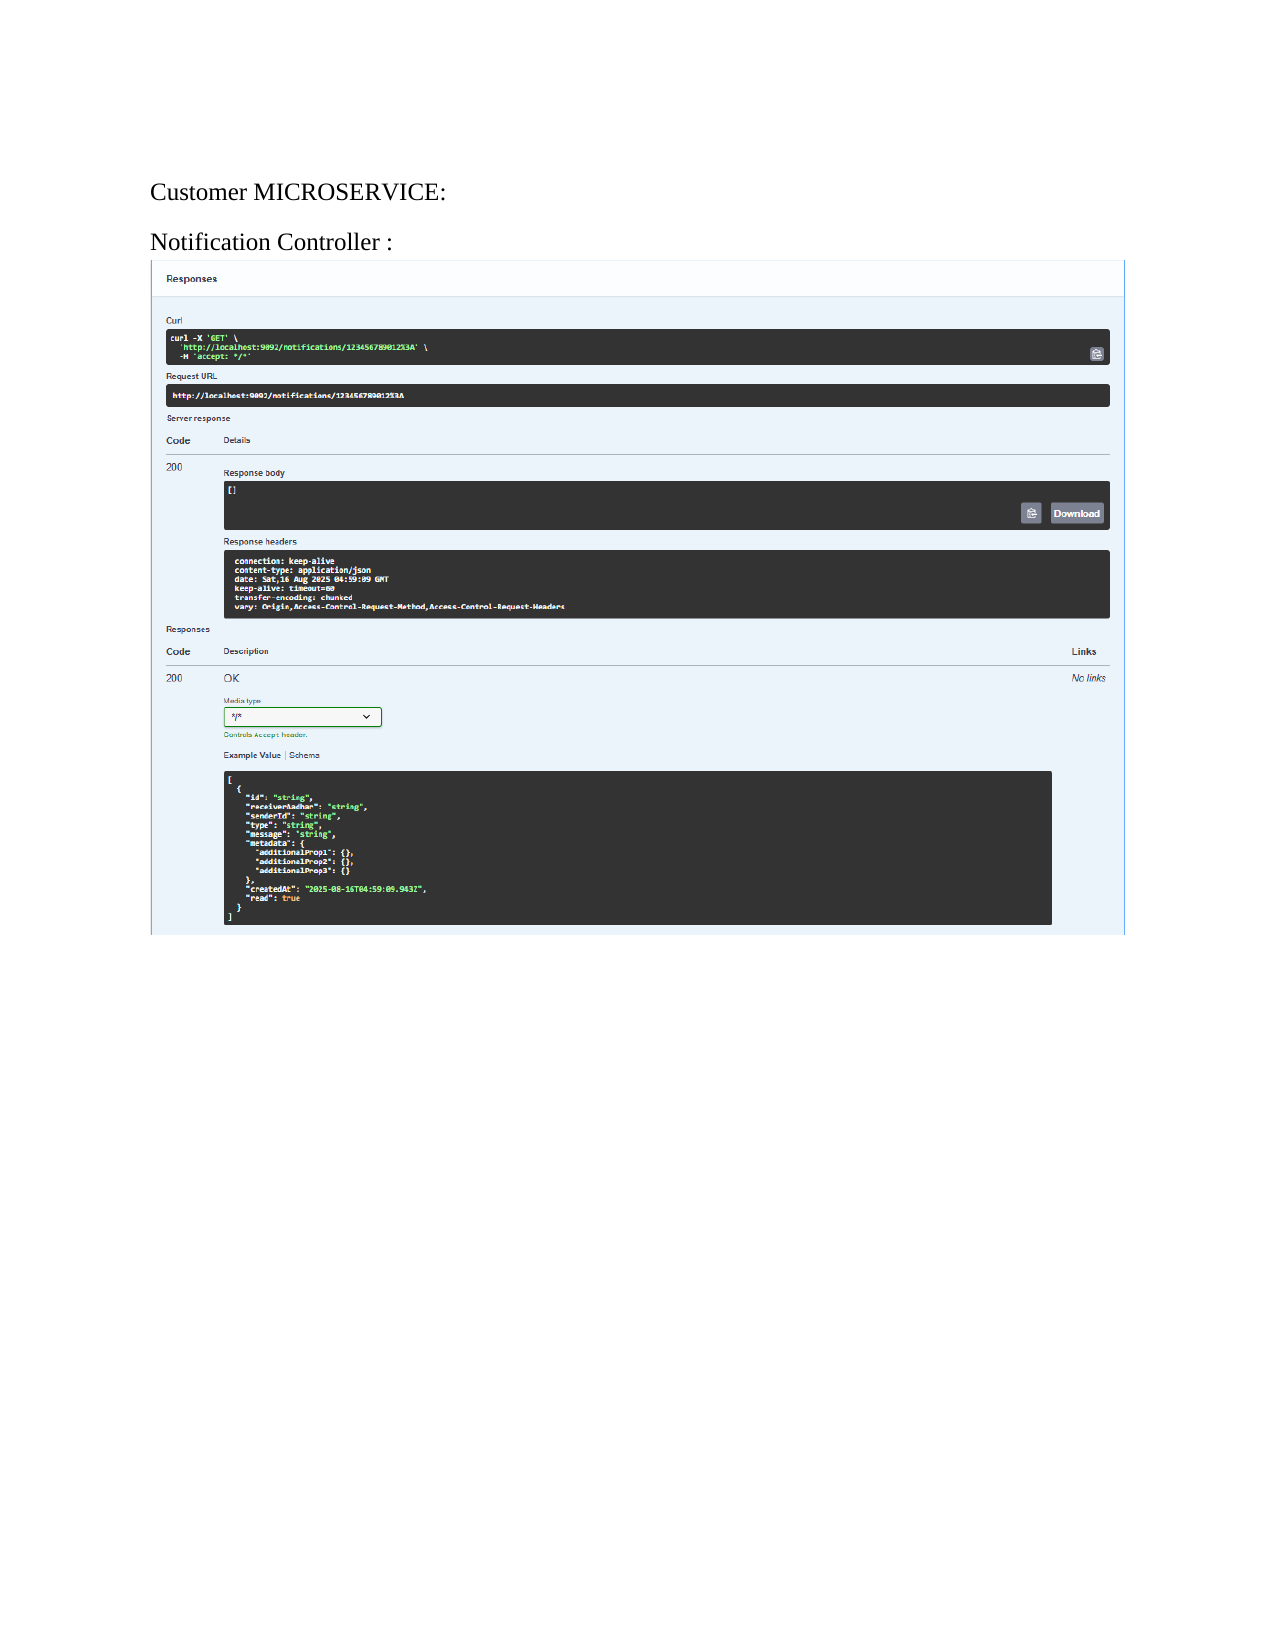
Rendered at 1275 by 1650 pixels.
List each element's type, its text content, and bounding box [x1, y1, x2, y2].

text Customer MICROSERVICE: [150, 177, 1125, 206]
text Notification Controller : [150, 227, 1125, 260]
picture [150, 260, 1125, 935]
